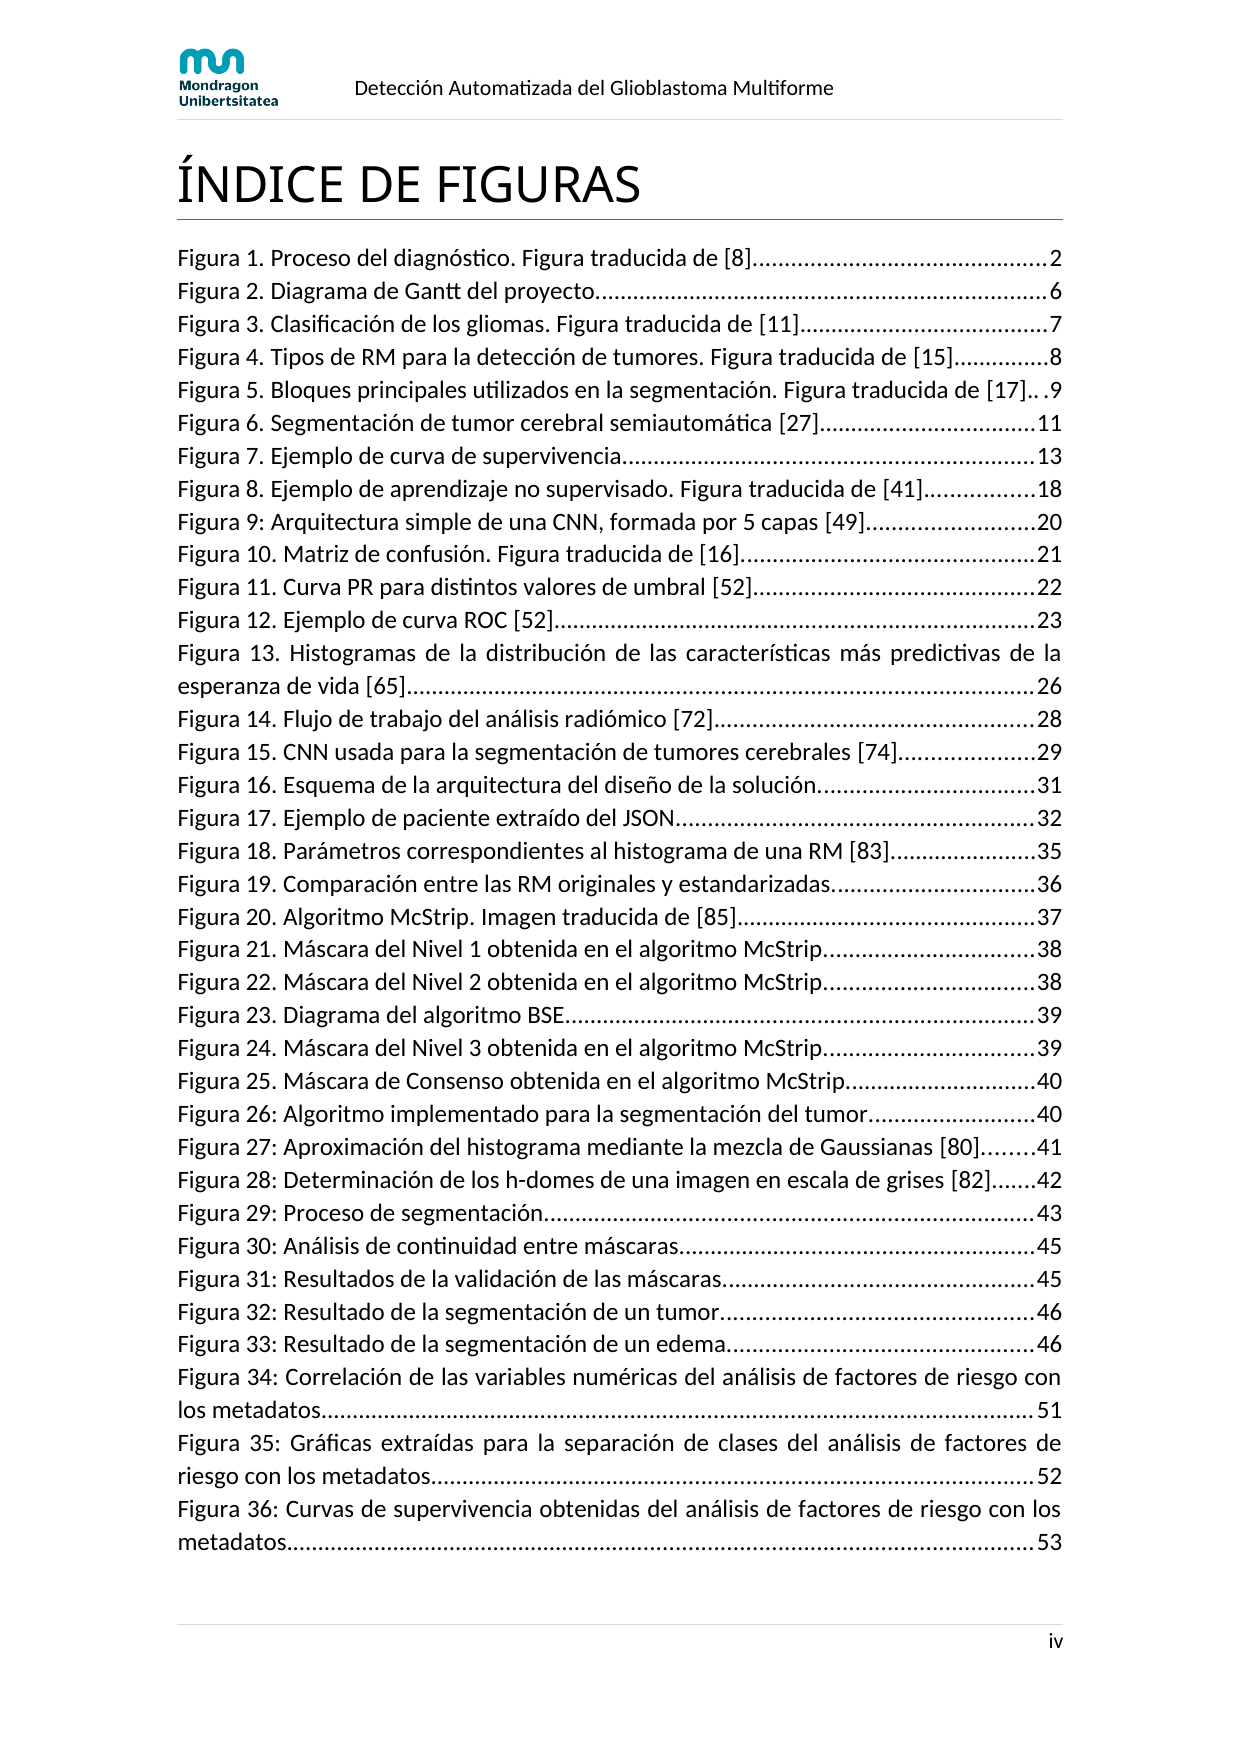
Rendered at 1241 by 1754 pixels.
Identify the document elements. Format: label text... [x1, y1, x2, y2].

text Figura 34: Correlación de las variables numéricas del análisis de factores de riesgo con los metadatos. 51 [177, 1361, 1063, 1425]
text Figura 20. Algoritmo McStrip. Imagen traducida de [85]. 37 [177, 901, 1063, 931]
picture [154, 36, 291, 118]
text Figura 26: Algoritmo implementado para la segmentación del tumor. 40 [177, 1098, 1063, 1129]
text Figura 25. Máscara de Consenso obtenida en el algoritmo McStrip. 40 [177, 1065, 1063, 1096]
text Figura 15. CNN usada para la segmentación de tumores cerebrales [74] 29 [177, 736, 1063, 767]
text Figura 10. Matriz de confusión. Figura traducida de [16]. 21 [177, 538, 1063, 569]
text Figura 21. Máscara del Nivel 1 obtenida en el algoritmo McStrip. 38 [177, 933, 1063, 964]
text Figura 24. Máscara del Nivel 3 obtenida en el algoritmo McStrip. 39 [177, 1032, 1063, 1063]
text Figura 12. Ejemplo de curva ROC [52]. 23 [177, 604, 1063, 635]
text Figura 8. Ejemplo de aprendizaje no supervisado. Figura traducida de [41]. 18 [177, 473, 1063, 503]
text Figura 36: Curvas de supervivencia obtenidas del análisis de factores de riesgo con los metadatos. 53 [177, 1493, 1063, 1557]
text Figura 33: Resultado de la segmentación de un edema. 46 [177, 1328, 1063, 1359]
text Figura 31: Resultados de la validación de las máscaras. 45 [177, 1263, 1063, 1293]
text Figura 35: Gráficas extraídas para la separación de clases del análisis de factores de riesgo con los metadatos. 52 [177, 1427, 1063, 1491]
text Figura 3. Clasificación de los gliomas. Figura traducida de [11]. 7 [177, 308, 1063, 339]
text Figura 9: Arquitectura simple de una CNN, formada por 5 capas [49] 20 [177, 506, 1063, 536]
text Figura 14. Flujo de trabajo del análisis radiómico [72]. 28 [177, 703, 1063, 734]
text Figura 6. Segmentación de tumor cerebral semiautomática [27]. 11 [177, 407, 1063, 437]
text Figura 30: Análisis de continuidad entre máscaras. 45 [177, 1230, 1063, 1260]
text Figura 1. Proceso del diagnóstico. Figura traducida de [8]. 2 [177, 242, 1063, 273]
text Figura 4. Tipos de RM para la detección de tumores. Figura traducida de [15]. 8 [177, 341, 1063, 372]
text Figura 29: Proceso de segmentación. 43 [177, 1197, 1063, 1227]
text Figura 7. Ejemplo de curva de supervivencia. 13 [177, 440, 1063, 470]
text Figura 19. Comparación entre las RM originales y estandarizadas. 36 [177, 868, 1063, 898]
text Figura 28: Determinación de los h-domes de una imagen en escala de grises [82] 42 [177, 1164, 1063, 1194]
text Figura 18. Parámetros correspondientes al histograma de una RM [83]. 35 [177, 835, 1063, 865]
text Figura 27: Aproximación del histograma mediante la mezcla de Gaussianas [80] 41 [177, 1131, 1063, 1162]
text Figura 11. Curva PR para distintos valores de umbral [52]. 22 [177, 571, 1063, 602]
text Figura 32: Resultado de la segmentación de un tumor. 46 [177, 1296, 1063, 1326]
text Figura 17. Ejemplo de paciente extraído del JSON 32 [177, 802, 1063, 832]
text Figura 23. Diagrama del algoritmo BSE. 39 [177, 999, 1063, 1030]
text Figura 2. Diagrama de Gantt del proyecto. 6 [177, 275, 1063, 306]
text Figura 5. Bloques principales utilizados en la segmentación. Figura traducida de [17]. 9 [177, 374, 1063, 404]
text Figura 22. Máscara del Nivel 2 obtenida en el algoritmo McStrip. 38 [177, 966, 1063, 997]
text Figura 16. Esquema de la arquitectura del diseño de la solución. 31 [177, 769, 1063, 799]
text ÍNDICE DE FIGURAS [177, 149, 1063, 219]
text Figura 13. Histogramas de la distribución de las características más predictivas de la esperanza de vida [65]. 26 [177, 637, 1063, 701]
